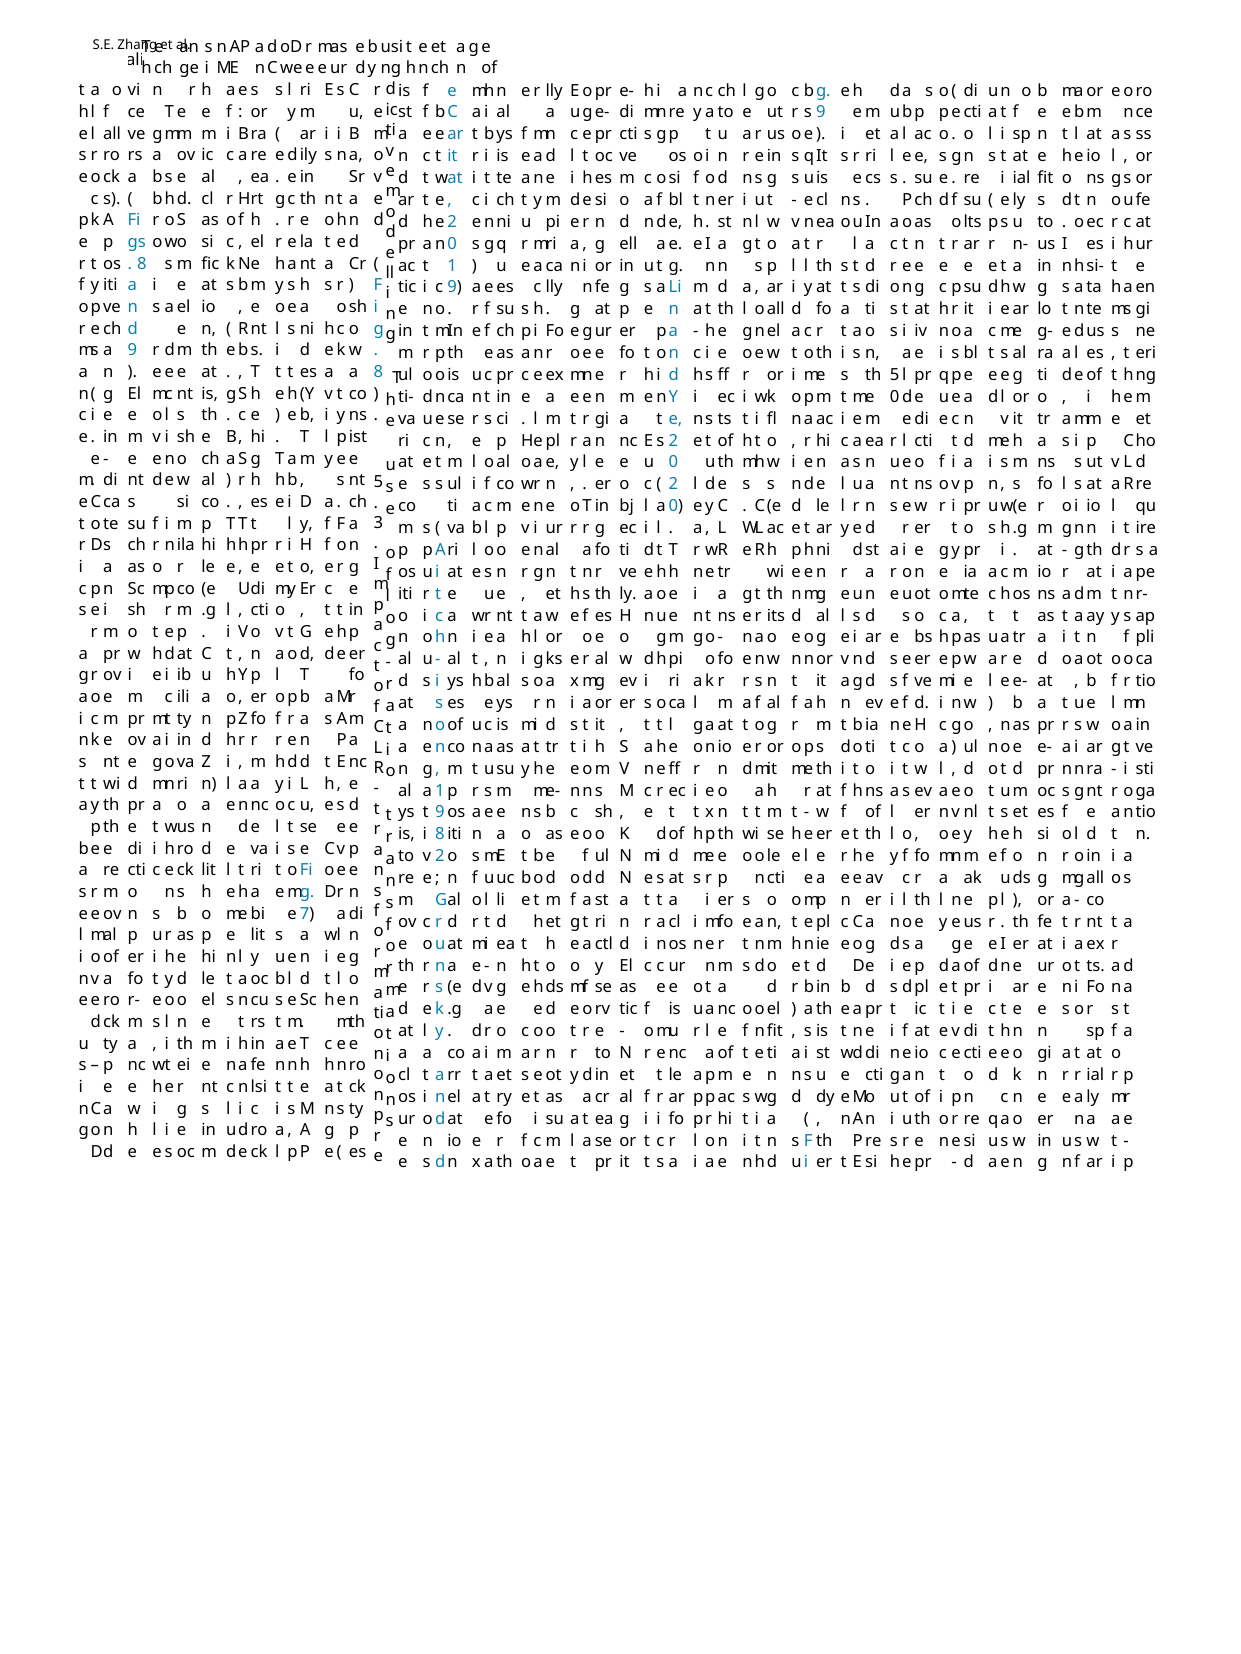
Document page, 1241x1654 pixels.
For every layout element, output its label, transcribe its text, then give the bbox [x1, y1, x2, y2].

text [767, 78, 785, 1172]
text The changes in MAPE and CoD were measured by using the net change of [141, 36, 506, 77]
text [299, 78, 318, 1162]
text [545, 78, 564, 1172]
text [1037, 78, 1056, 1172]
picture [437, 784, 441, 796]
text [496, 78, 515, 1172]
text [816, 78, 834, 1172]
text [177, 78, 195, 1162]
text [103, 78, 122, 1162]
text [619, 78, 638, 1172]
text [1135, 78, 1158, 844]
picture [375, 278, 381, 290]
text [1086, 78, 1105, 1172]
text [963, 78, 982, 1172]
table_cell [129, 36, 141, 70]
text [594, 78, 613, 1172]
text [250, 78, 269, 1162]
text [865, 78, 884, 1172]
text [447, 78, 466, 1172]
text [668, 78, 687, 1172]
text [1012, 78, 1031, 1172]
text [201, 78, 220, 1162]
picture [448, 280, 456, 289]
picture [129, 213, 135, 225]
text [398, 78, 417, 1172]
picture [448, 88, 456, 95]
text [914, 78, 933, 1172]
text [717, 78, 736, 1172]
text 5.3. Impact of CLR-transformation on predictive modelling [385, 78, 398, 344]
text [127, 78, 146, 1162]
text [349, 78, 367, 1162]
